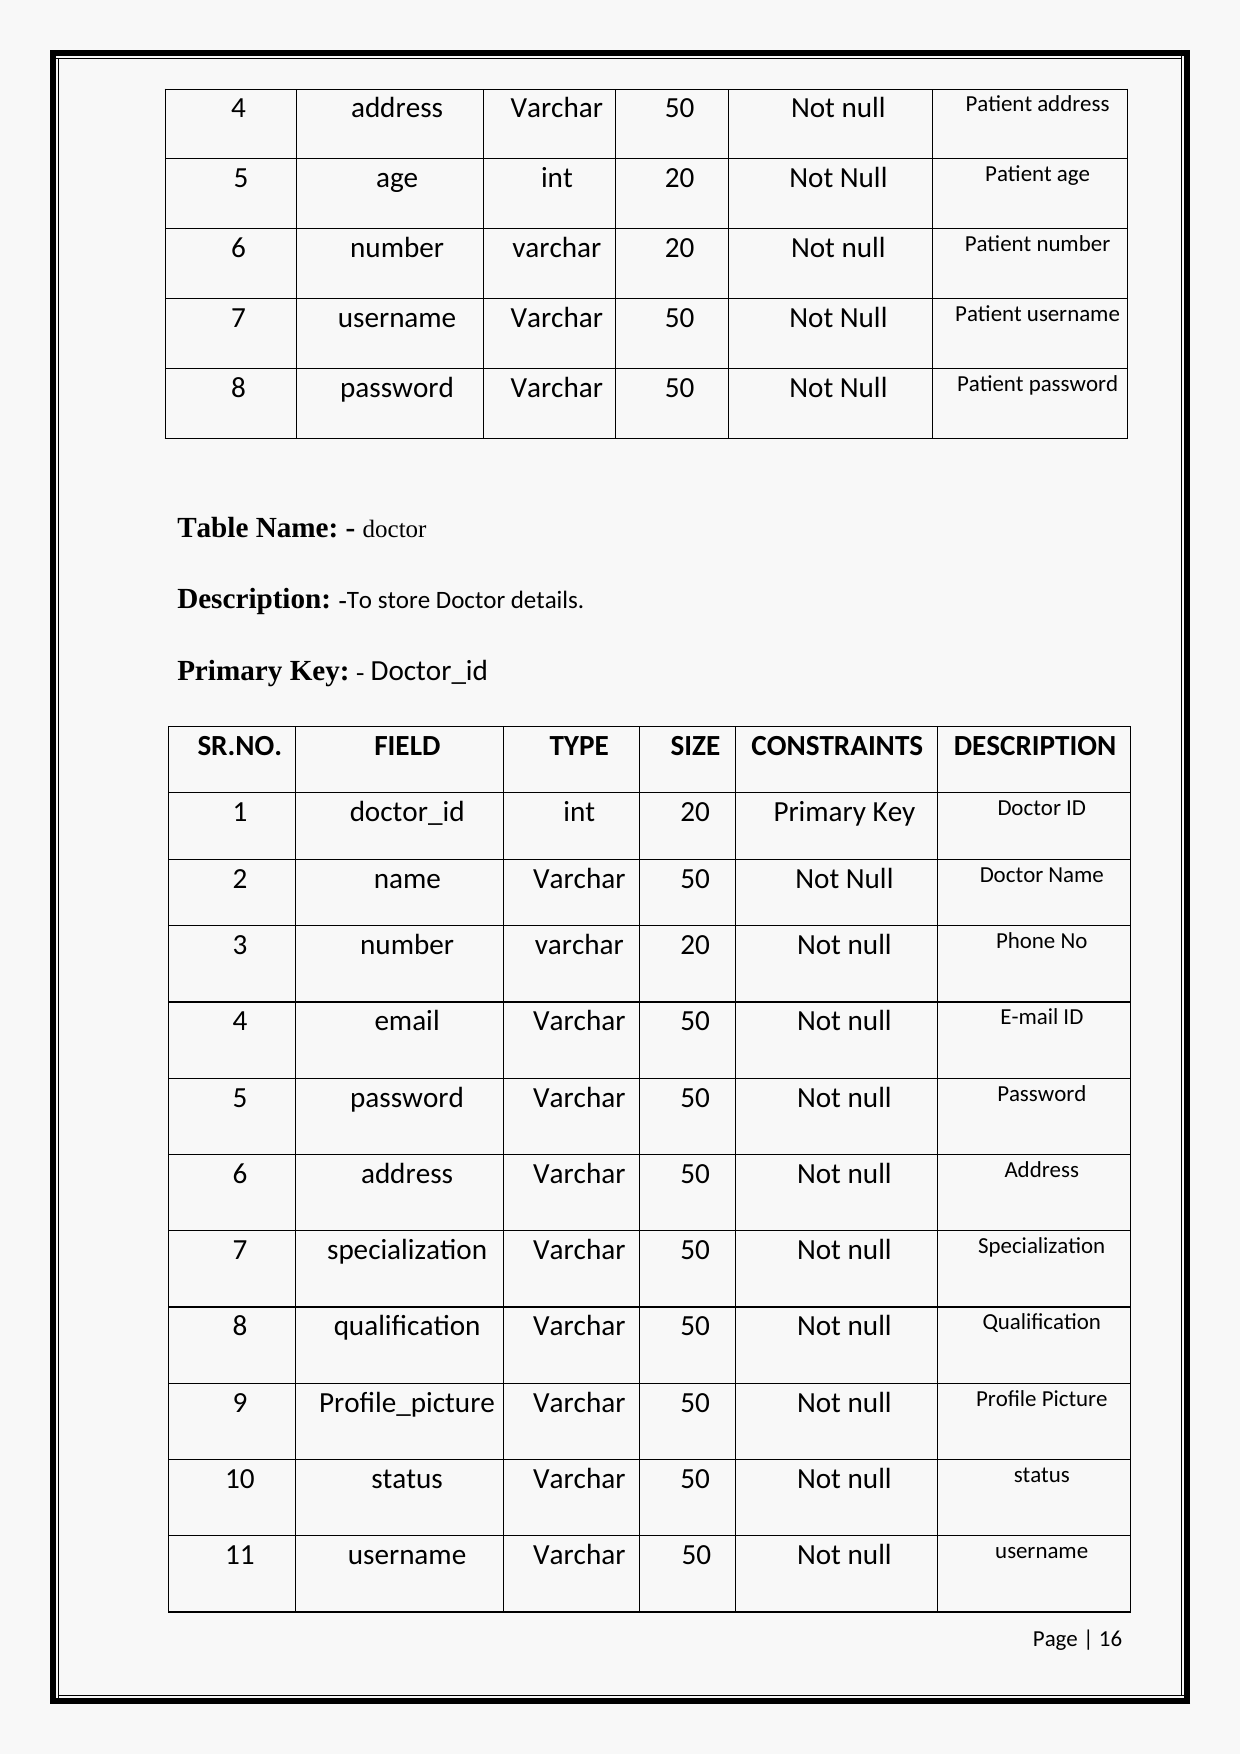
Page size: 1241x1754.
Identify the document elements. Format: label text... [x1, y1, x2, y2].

table_cell 6 [166, 229, 296, 298]
table_cell Varchar [504, 1460, 639, 1535]
table_cell Doctor Name [938, 860, 1130, 925]
table_cell Not null [736, 1384, 937, 1459]
table_cell Specialization [938, 1231, 1130, 1306]
table_header FIELD [296, 727, 503, 792]
table_cell number [296, 926, 503, 1001]
table_cell E-mail ID [938, 1003, 1130, 1078]
table_cell Not Null [736, 860, 937, 925]
table_cell 8 [166, 369, 296, 438]
table_cell password [297, 369, 483, 438]
table_cell 2 [169, 860, 295, 925]
table_cell 6 [169, 1155, 295, 1230]
table_cell int [484, 159, 615, 228]
table_cell 5 [169, 1079, 295, 1154]
text Primary Key: - Doctor_id [177, 652, 1004, 687]
table_cell status [938, 1460, 1130, 1535]
table_cell password [296, 1079, 503, 1154]
table_header CONSTRAINTS [736, 727, 937, 792]
table_cell Not null [729, 90, 932, 158]
table_cell Varchar [484, 90, 615, 158]
table_cell Varchar [504, 1155, 639, 1230]
table_cell 8 [169, 1308, 295, 1383]
table_cell specialization [296, 1231, 503, 1306]
table_cell 20 [616, 159, 728, 228]
table_cell Patient age [933, 159, 1127, 228]
table_cell 50 [616, 369, 728, 438]
table_cell Varchar [504, 1231, 639, 1306]
table_cell Not null [736, 926, 937, 1001]
table_header SIZE [640, 727, 735, 792]
table_cell 20 [640, 793, 735, 859]
table_header DESCRIPTION [938, 727, 1130, 792]
table_cell varchar [484, 229, 615, 298]
table_cell Not null [729, 229, 932, 298]
table_cell Not null [736, 1308, 937, 1383]
table_cell Not Null [729, 369, 932, 438]
table_cell Qualification [938, 1308, 1130, 1383]
table_cell 20 [616, 229, 728, 298]
table_cell 50 [640, 1231, 735, 1306]
table_cell 20 [640, 926, 735, 1001]
table_cell 11 [169, 1536, 295, 1611]
table_cell number [297, 229, 483, 298]
table_cell Varchar [484, 299, 615, 368]
table_cell 50 [640, 1003, 735, 1078]
table_cell 50 [640, 1384, 735, 1459]
table_cell Varchar [484, 369, 615, 438]
table_cell Not null [736, 1003, 937, 1078]
text Table Name: - doctor [177, 510, 1004, 544]
table_cell 4 [166, 90, 296, 158]
table_cell 7 [169, 1231, 295, 1306]
table_header SR.NO. [169, 727, 295, 792]
table_cell 50 [616, 299, 728, 368]
table_cell Varchar [504, 1384, 639, 1459]
table_cell Varchar [504, 1308, 639, 1383]
table_cell 10 [169, 1460, 295, 1535]
table_cell age [297, 159, 483, 228]
table_cell Primary Key [736, 793, 937, 859]
text Description: -To store Doctor details. [177, 581, 1003, 615]
table_cell Address [938, 1155, 1130, 1230]
table_cell address [296, 1155, 503, 1230]
table_cell 7 [166, 299, 296, 368]
table_cell status [296, 1460, 503, 1535]
table_cell Profile_picture [296, 1384, 503, 1459]
table_cell 1 [169, 793, 295, 859]
table_cell Not null [736, 1079, 937, 1154]
table_cell Not null [736, 1231, 937, 1306]
table_cell Doctor ID [938, 793, 1130, 859]
table_cell Password [938, 1079, 1130, 1154]
table_cell Varchar [504, 1003, 639, 1078]
table_cell username [938, 1536, 1130, 1611]
table_cell varchar [504, 926, 639, 1001]
table_cell Not null [736, 1536, 937, 1611]
table_cell Varchar [504, 1079, 639, 1154]
table_cell Profile Picture [938, 1384, 1130, 1459]
table_cell address [297, 90, 483, 158]
table_cell username [296, 1536, 503, 1611]
table_cell 5 [166, 159, 296, 228]
table_cell Patient number [933, 229, 1127, 298]
table_cell name [296, 860, 503, 925]
table_cell 50 [640, 1536, 735, 1611]
table_cell 50 [640, 1155, 735, 1230]
table_cell doctor_id [296, 793, 503, 859]
table_cell Not null [736, 1155, 937, 1230]
table_cell 4 [169, 1003, 295, 1078]
table_cell email [296, 1003, 503, 1078]
table_cell Patient password [933, 369, 1127, 438]
table_cell 50 [640, 1079, 735, 1154]
table_cell Not Null [729, 299, 932, 368]
table_header TYPE [504, 727, 639, 792]
table_cell Varchar [504, 860, 639, 925]
table_cell Phone No [938, 926, 1130, 1001]
table_cell Varchar [504, 1536, 639, 1611]
table_cell Patient address [933, 90, 1127, 158]
table_cell 3 [169, 926, 295, 1001]
table_cell 50 [640, 1460, 735, 1535]
table_cell int [504, 793, 639, 859]
table_cell Not null [736, 1460, 937, 1535]
table_cell 50 [640, 860, 735, 925]
table_cell 9 [169, 1384, 295, 1459]
table_cell qualification [296, 1308, 503, 1383]
table_cell Not Null [729, 159, 932, 228]
table_cell username [297, 299, 483, 368]
table_cell Patient username [933, 299, 1127, 368]
table_cell 50 [616, 90, 728, 158]
table_cell 50 [640, 1308, 735, 1383]
